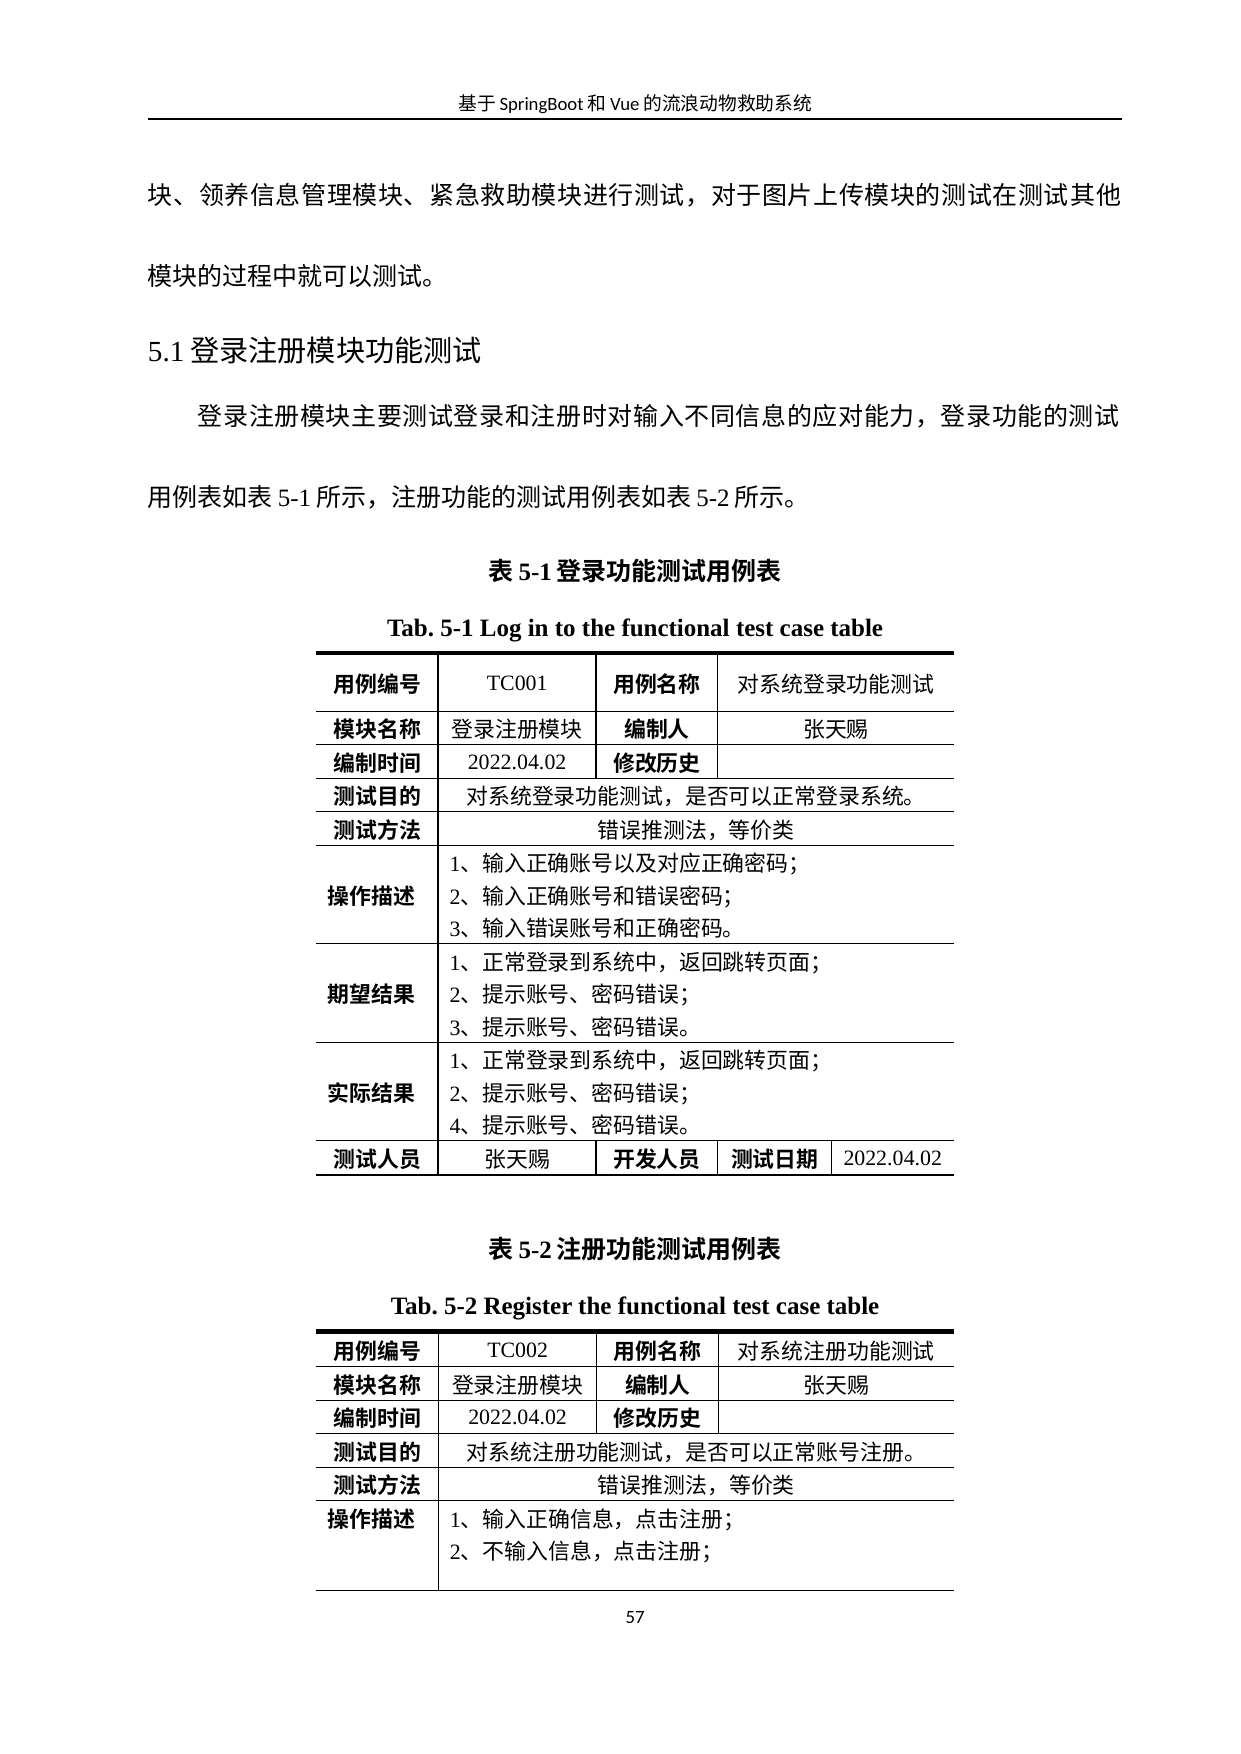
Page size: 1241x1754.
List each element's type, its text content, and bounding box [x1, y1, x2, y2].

table_cell 1、输入正确账号以及对应正确密码； 2、输入正确账号和错误密码； 3、输入错误账号和正确密码。 [439, 846, 954, 943]
table_cell 2022.04.02 [439, 1401, 596, 1433]
table_header 对系统登录功能测试 [718, 655, 954, 711]
table_cell [719, 1401, 954, 1433]
table_cell 测试人员 [316, 1141, 437, 1174]
table_cell 张天赐 [718, 712, 954, 744]
table_cell 对系统登录功能测试，是否可以正常登录系统。 [439, 779, 954, 811]
table_cell 操作描述 [316, 1501, 438, 1590]
text Tab. 5-1 Log in to the functional test case table [257, 611, 1013, 643]
table_cell 编制时间 [316, 1401, 438, 1433]
text Tab. 5-2 Register the functional test case table [257, 1289, 1013, 1322]
table_cell 登录注册模块 [439, 1367, 596, 1400]
table_header 用例编号 [316, 655, 437, 711]
table_cell 2022.04.02 [439, 745, 595, 778]
table_header 用例名称 [597, 655, 717, 711]
text 表5-2注册功能测试用例表 [257, 1215, 1013, 1280]
table_cell 编制时间 [316, 745, 437, 778]
table_cell 编制人 [597, 1367, 718, 1400]
table_header 用例名称 [597, 1334, 718, 1366]
table_cell 登录注册模块 [439, 712, 595, 744]
table_cell 测试方法 [316, 1468, 438, 1500]
table_cell 期望结果 [316, 944, 437, 1042]
table_cell 错误推测法，等价类 [439, 812, 954, 845]
table_cell 修改历史 [597, 1401, 718, 1433]
table_header 对系统注册功能测试 [719, 1334, 954, 1366]
table_cell 对系统注册功能测试，是否可以正常账号注册。 [439, 1434, 954, 1467]
table_cell 开发人员 [597, 1141, 717, 1174]
table_header TC002 [439, 1334, 596, 1366]
table_cell 错误推测法，等价类 [439, 1468, 954, 1500]
table_cell 张天赐 [719, 1367, 954, 1400]
table_cell [718, 745, 954, 778]
table_cell 1、正常登录到系统中，返回跳转页面； 2、提示账号、密码错误； 3、提示账号、密码错误。 [439, 944, 954, 1042]
table_cell 模块名称 [316, 1367, 438, 1400]
text 5.1登录注册模块功能测试 [148, 317, 1122, 382]
table_cell 测试目的 [316, 1434, 438, 1467]
table_cell 测试目的 [316, 779, 437, 811]
text 表5-1登录功能测试用例表 [257, 537, 1013, 602]
table_cell 张天赐 [439, 1141, 595, 1174]
table_cell 模块名称 [316, 712, 437, 744]
table_cell 测试方法 [316, 812, 437, 845]
table_cell 实际结果 [316, 1043, 437, 1140]
table_cell 编制人 [597, 712, 717, 744]
table_cell 操作描述 [316, 846, 437, 943]
table_cell 1、正常登录到系统中，返回跳转页面； 2、提示账号、密码错误； 4、提示账号、密码错误。 [439, 1043, 954, 1140]
table_header 用例编号 [316, 1334, 438, 1366]
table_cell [439, 1501, 954, 1590]
table_cell 修改历史 [597, 745, 717, 778]
text 登录注册模块主要测试登录和注册时对输入不同信息的应对能力，登录功能的测试用例表如表5-1所示，注册功能的测试用例表如表5-2所示。 [148, 382, 1122, 528]
table_header TC001 [439, 655, 595, 711]
table_cell 2022.04.02 [832, 1141, 954, 1174]
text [148, 161, 1122, 307]
table_cell 测试日期 [718, 1141, 831, 1174]
